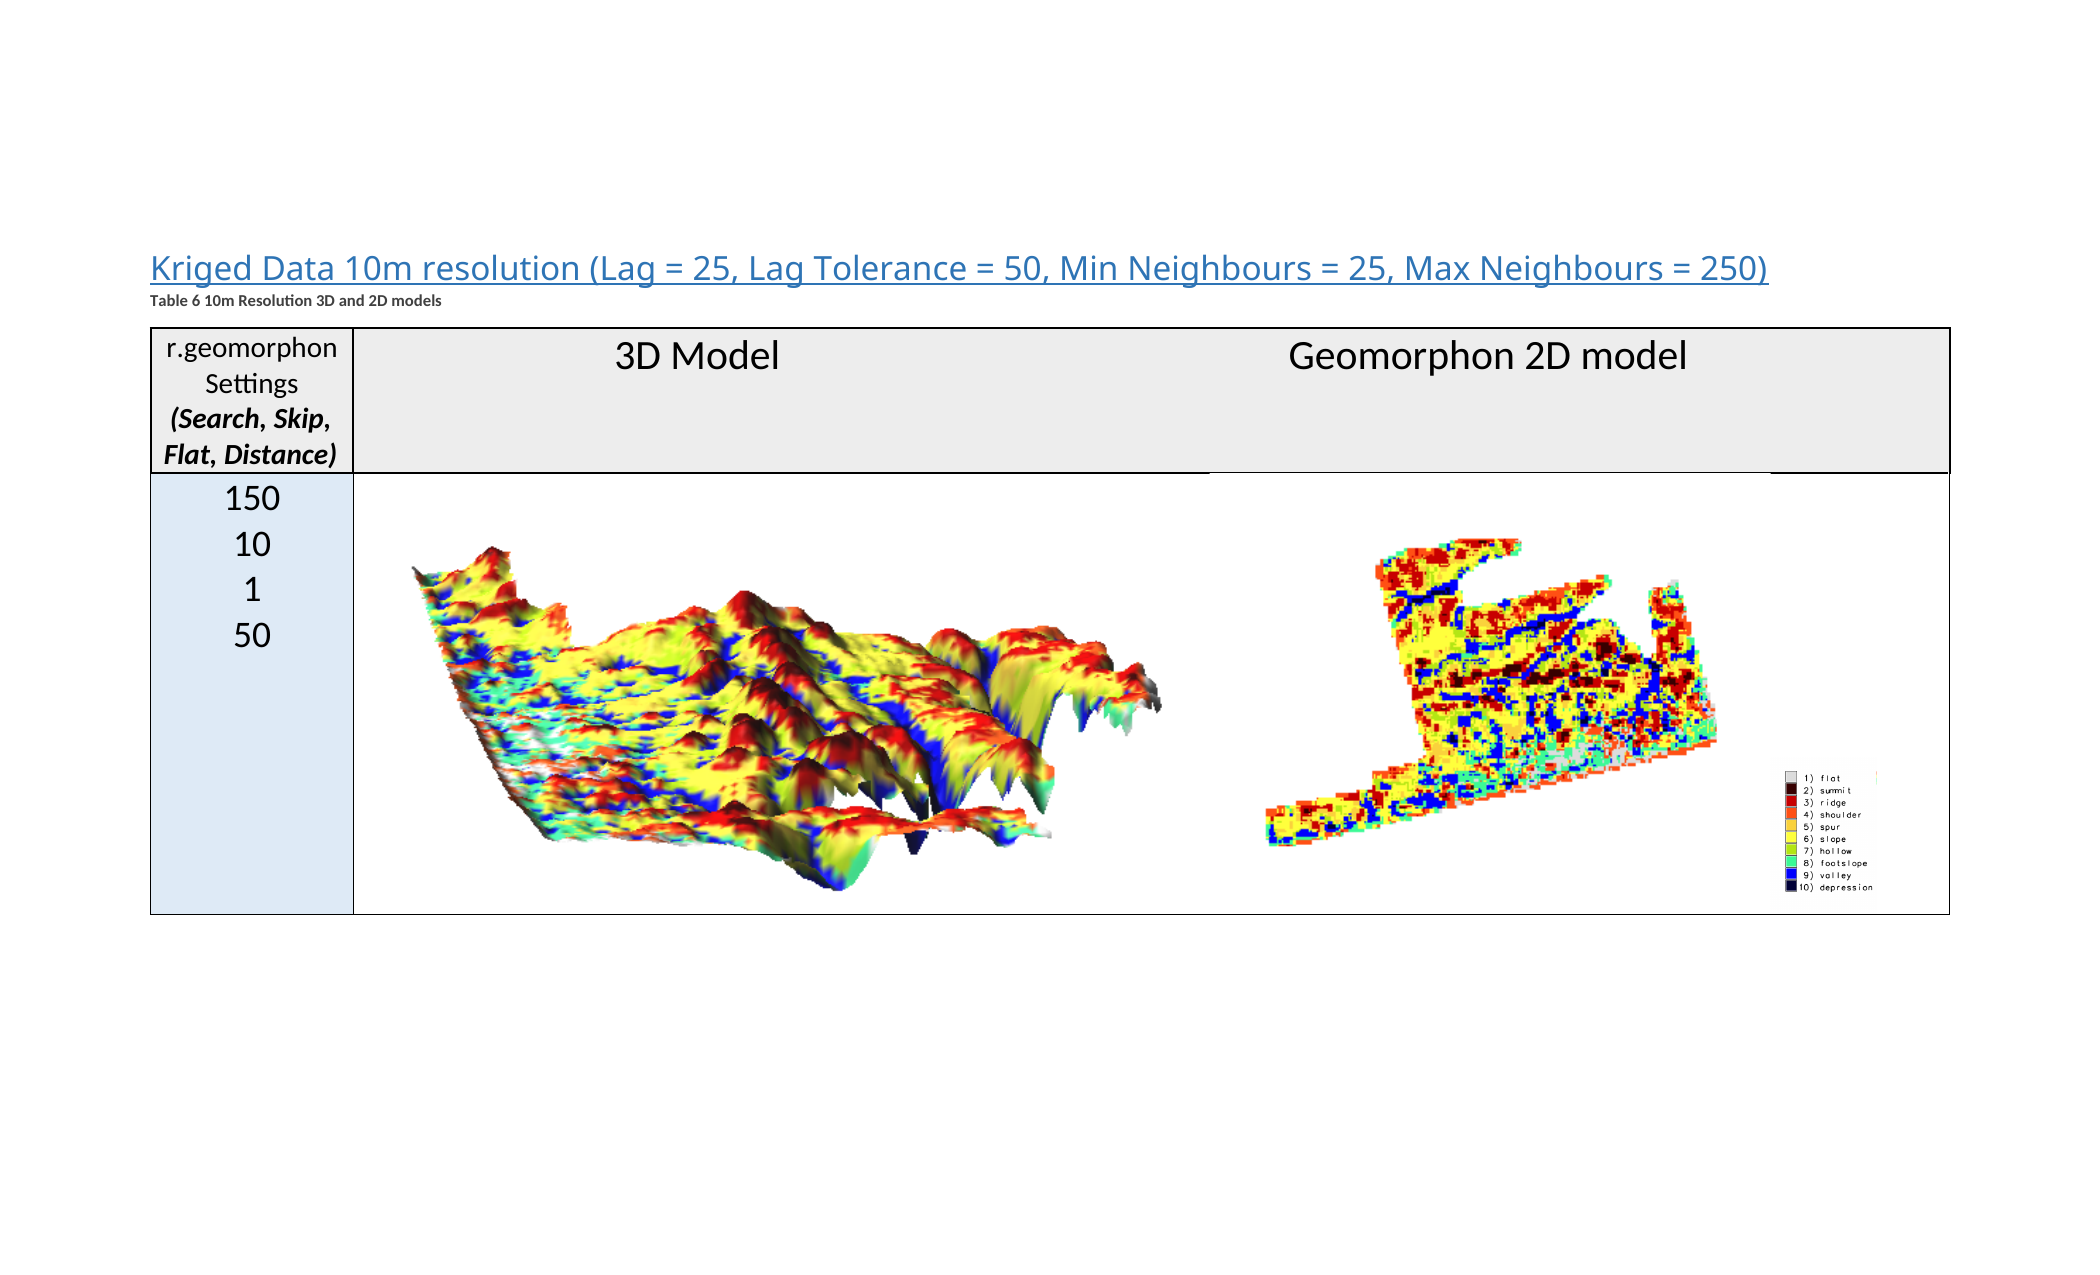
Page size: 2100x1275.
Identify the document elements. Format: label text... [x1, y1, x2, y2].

table_cell [1771, 472, 1949, 914]
picture [364, 473, 1877, 914]
table_header 3D Model Geomorphon 2D model [354, 329, 1949, 472]
table_cell [354, 474, 1209, 914]
table_cell 150 10 1 50 [151, 474, 353, 914]
subtitle Kriged Data 10m resolution (Lag = 25, Lag Tolerance = 50, Min Neighbours = 25, Max Neighbours = 250) [150, 244, 1950, 290]
table_header r.geomorphon Settings (Search, Skip, Flat, Distance) [152, 329, 352, 472]
